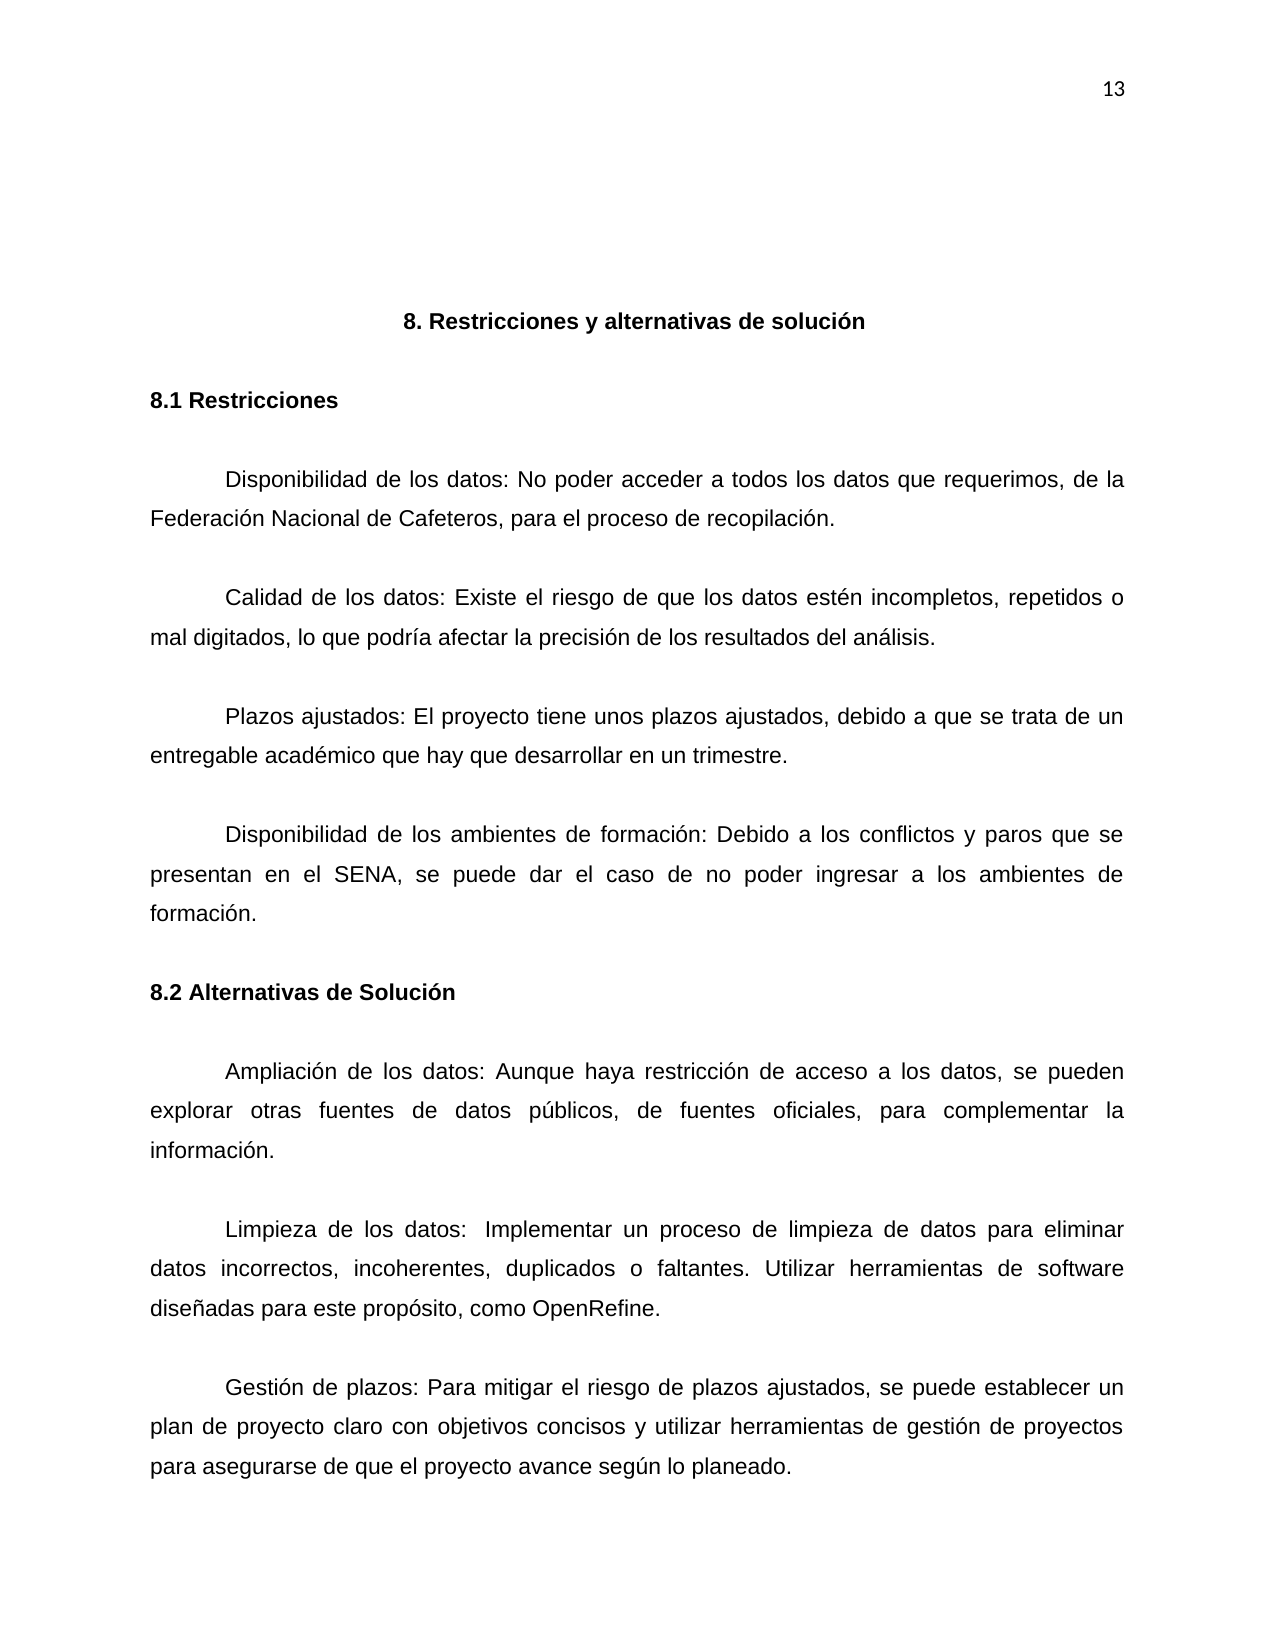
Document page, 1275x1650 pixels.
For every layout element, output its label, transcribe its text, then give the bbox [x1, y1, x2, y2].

text Ampliación de los datos: Aunque haya restricción de acceso a los datos, se pueden explorar otras fuentes de datos públicos, de fuentes oficiales, para complementar la información. [150, 1058, 1125, 1163]
text Gestión de plazos: Para mitigar el riesgo de plazos ajustados, se puede establecer un plan de proyecto claro con objetivos concisos y utilizar herramientas de gestión de proyectos para asegurarse de que el proyecto avance según lo planeado. [150, 1374, 1125, 1479]
text Calidad de los datos: Existe el riesgo de que los datos estén incompletos, repetidos o mal digitados, lo que podría afectar la precisión de los resultados del análisis. [150, 584, 1125, 650]
subtitle 8. Restricciones y alternativas de solución [150, 308, 1125, 334]
text Disponibilidad de los ambientes de formación: Debido a los conflictos y paros que se presentan en el SENA, se puede dar el caso de no poder ingresar a los ambientes de formación. [150, 821, 1125, 926]
text Limpieza de los datos: Implementar un proceso de limpieza de datos para eliminar datos incorrectos, incoherentes, duplicados o faltantes. Utilizar herramientas de software diseñadas para este propósito, como OpenRefine. [150, 1216, 1125, 1321]
subtitle 8.1 Restricciones [150, 387, 1125, 413]
subtitle 8.2 Alternativas de Solución [150, 979, 1125, 1005]
text Disponibilidad de los datos: No poder acceder a todos los datos que requerimos, de la Federación Nacional de Cafeteros, para el proceso de recopilación. [150, 466, 1125, 532]
text Plazos ajustados: El proyecto tiene unos plazos ajustados, debido a que se trata de un entregable académico que hay que desarrollar en un trimestre. [150, 703, 1125, 768]
